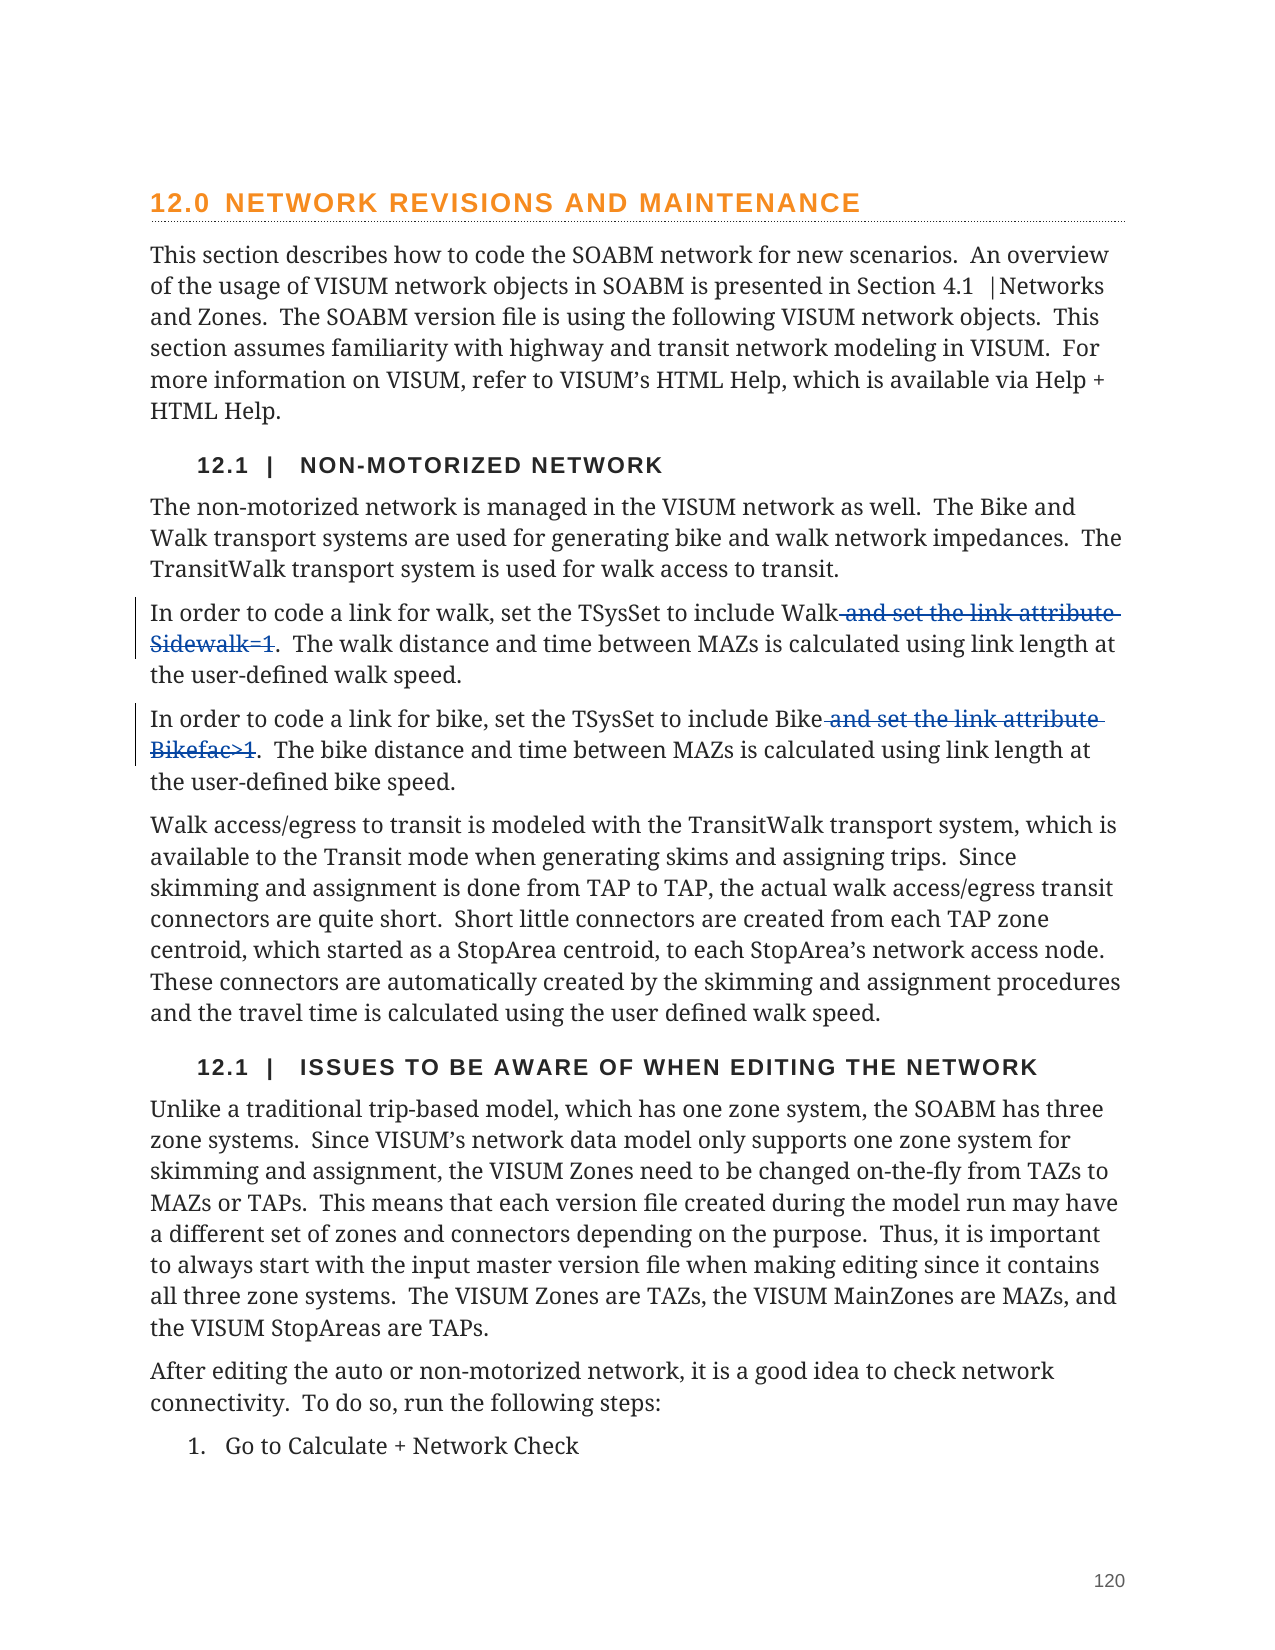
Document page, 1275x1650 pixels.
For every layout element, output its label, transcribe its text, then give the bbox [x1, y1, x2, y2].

subtitle Issues to Be Aware of When Editing the Network [197, 1049, 1125, 1080]
text In order to code a link for walk, set the TSysSet to include Walk. The walk distance and time between MAZs is calculated using link length at the user-defined walk speed. [150, 597, 1125, 691]
text Walk access/egress to transit is modeled with the TransitWalk transport system, which is available to the Transit mode when generating skims and assigning trips. Since skimming and assignment is done from TAP to TAP, the actual walk access/egress transit connectors are quite short. Short little connectors are created from each TAP zone centroid, which started as a StopArea centroid, to each StopArea’s network access node. These connectors are automatically created by the skimming and assignment procedures and the travel time is calculated using the user defined walk speed. [150, 809, 1125, 1028]
text Unlike a traditional trip-based model, which has one zone system, the SOABM has three zone systems. Since VISUM’s network data model only supports one zone system for skimming and assignment, the VISUM Zones need to be changed on-the-fly from TAZs to MAZs or TAPs. This means that each version file created during the model run may have a different set of zones and connectors depending on the purpose. Thus, it is important to always start with the input master version file when making editing since it contains all three zone systems. The VISUM Zones are TAZs, the VISUM MainZones are MAZs, and the VISUM StopAreas are TAPs. [150, 1093, 1125, 1343]
subtitle Network Revisions and Maintenance [150, 187, 1125, 222]
text The non-motorized network is managed in the VISUM network as well. The Bike and Walk transport systems are used for generating bike and walk network impedances. The TransitWalk transport system is used for walk access to transit. [150, 491, 1125, 584]
subtitle Non-Motorized Network [197, 447, 1125, 478]
list Go to Calculate + Network Check [187, 1430, 1125, 1461]
text After editing the auto or non-motorized network, it is a good idea to check network connectivity. To do so, run the following steps: [150, 1355, 1125, 1418]
text This section describes how to code the SOABM network for new scenarios. An overview of the usage of VISUM network objects in SOABM is presented in Section 4.1 |Networks and Zones. The SOABM version file is using the following VISUM network objects. This section assumes familiarity with highway and transit network modeling in VISUM. For more information on VISUM, refer to VISUM’s HTML Help, which is available via Help + HTML Help. [150, 238, 1125, 426]
text In order to code a link for bike, set the TSysSet to include Bike. The bike distance and time between MAZs is calculated using link length at the user-defined bike speed. [150, 703, 1125, 797]
